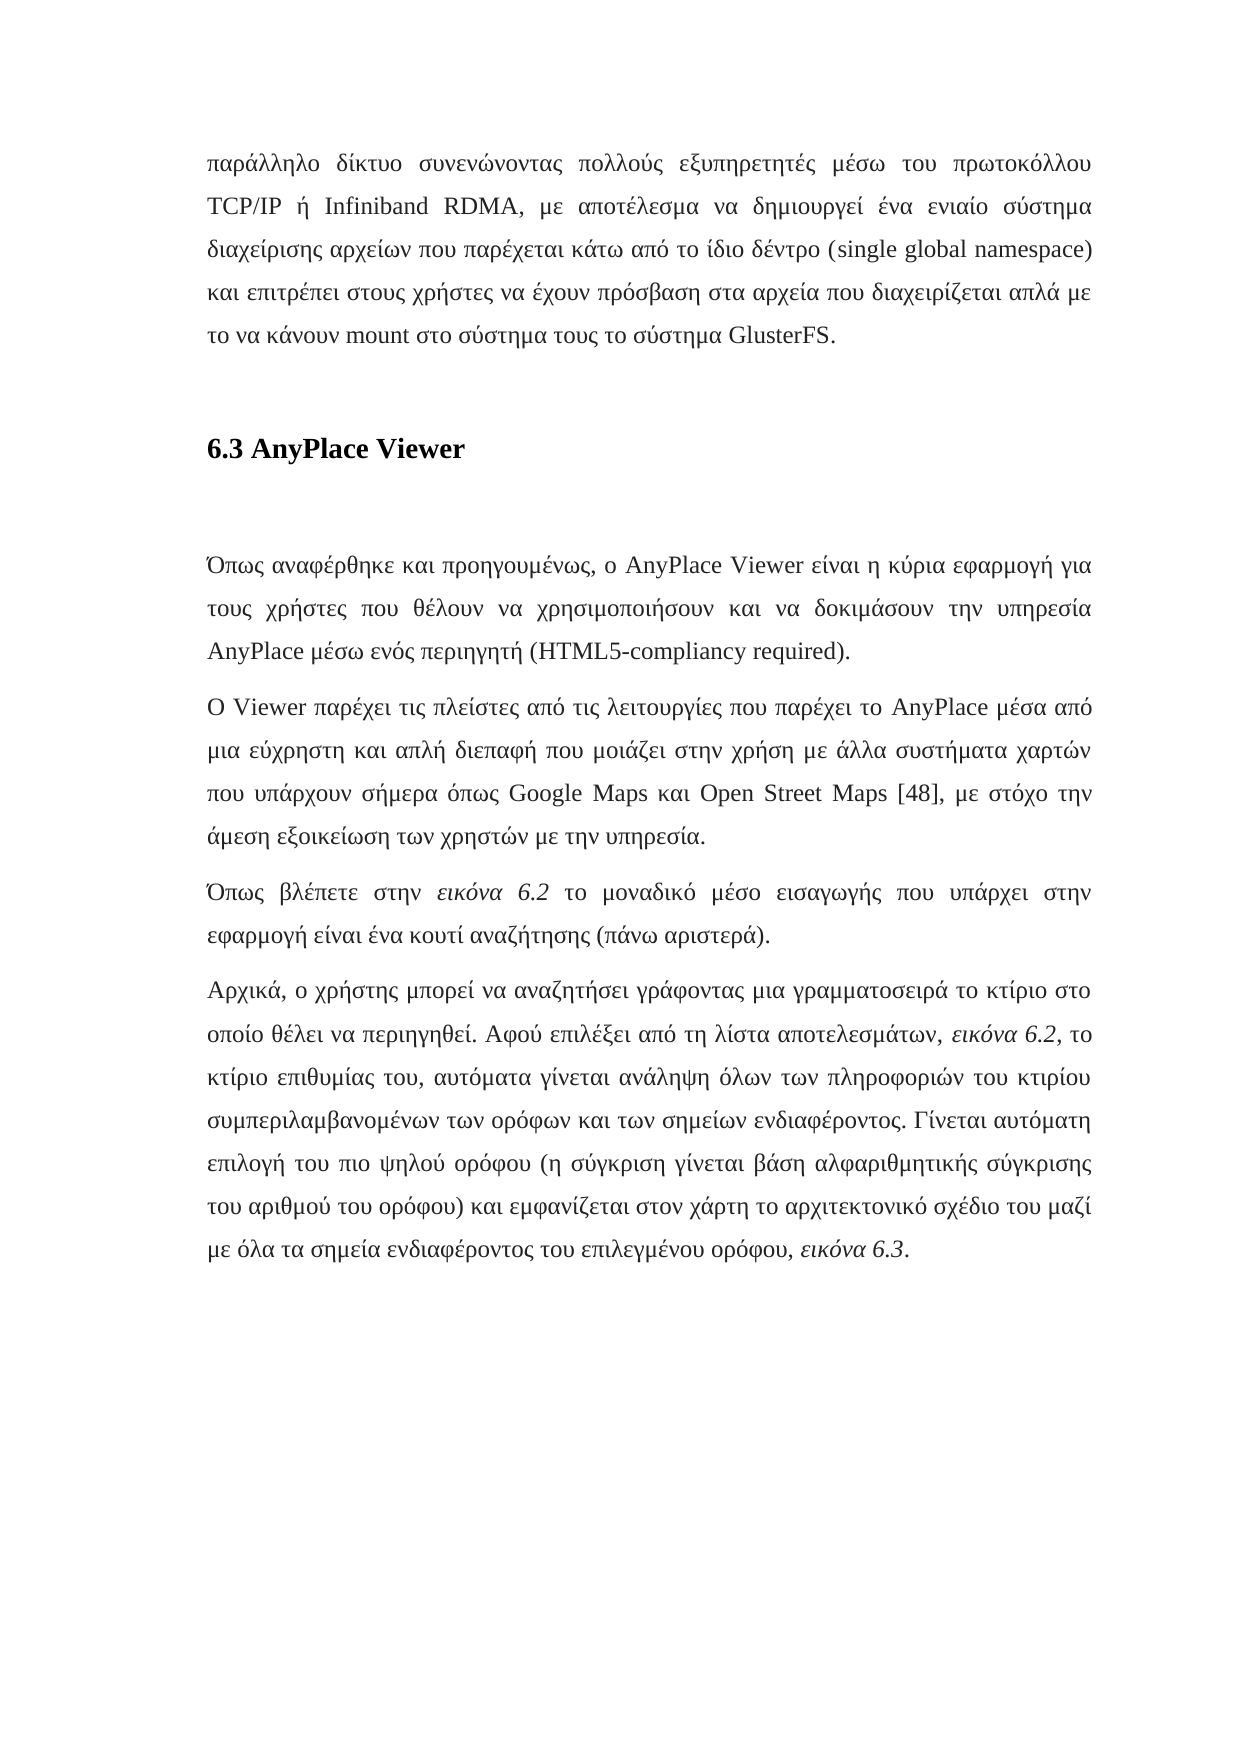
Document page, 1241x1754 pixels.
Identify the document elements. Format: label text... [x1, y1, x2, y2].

text Επιλέξαμε να χρησιμοποιήσουμε το GlusterFS, ένα ανοικτού κώδικα κατανεμημένο σύστημα διαχείρισης αρχείων που διατηρείται από την Red Hat, Inc. Είναι ένα επεκτάσιμο σύστημα NAS (Network-attached storage filesystem) που δημιουργεί ένα παράλληλο δίκτυο συνενώνοντας πολλούς εξυπηρετητές μέσω του πρωτοκόλλου TCP/IP ή Infiniband RDMA, με αποτέλεσμα να δημιουργεί ένα ενιαίο σύστημα διαχείρισης αρχείων που παρέχεται κάτω από το ίδιο δέντρο (single global namespace) και επιτρέπει στους χρήστες να έχουν πρόσβαση στα αρχεία που διαχειρίζεται απλά με το να κάνουν mount στο σύστημα τους το σύστημα GlusterFS. [207, 148, 1092, 349]
text Ο Viewer παρέχει τις πλείστες από τις λειτουργίες που παρέχει το AnyPlace μέσα από μια εύχρηστη και απλή διεπαφή που μοιάζει στην χρήση με άλλα συστήματα χαρτών που υπάρχουν σήμερα όπως Google Maps και Open Street Maps [48], με στόχο την άμεση εξοικείωση των χρηστών με την υπηρεσία. [207, 692, 1092, 850]
text Όπως αναφέρθηκε και προηγουμένως, ο AnyPlace Viewer είναι η κύρια εφαρμογή για τους χρήστες που θέλουν να χρησιμοποιήσουν και να δοκιμάσουν την υπηρεσία AnyPlace μέσω ενός περιηγητή (HTML5-compliancy required). [207, 550, 1092, 665]
subtitle AnyPlace Viewer [207, 431, 1092, 465]
text Αρχικά, ο χρήστης μπορεί να αναζητήσει γράφοντας μια γραμματοσειρά το κτίριο στο οποίο θέλει να περιηγηθεί. Αφού επιλέξει από τη λίστα αποτελεσμάτων, εικόνα 6.2, το κτίριο επιθυμίας του, αυτόματα γίνεται ανάληψη όλων των πληροφοριών του κτιρίου συμπεριλαμβανομένων των ορόφων και των σημείων ενδιαφέροντος. Γίνεται αυτόματη επιλογή του πιο ψηλού ορόφου (η σύγκριση γίνεται βάση αλφαριθμητικής σύγκρισης του αριθμού του ορόφου) και εμφανίζεται στον χάρτη το αρχιτεκτονικό σχέδιο του μαζί με όλα τα σημεία ενδιαφέροντος του επιλεγμένου ορόφου, εικόνα 6.3. [207, 976, 1092, 1263]
text Όπως βλέπετε στην εικόνα 6.2 το μοναδικό μέσο εισαγωγής που υπάρχει στην εφαρμογή είναι ένα κουτί αναζήτησης (πάνω αριστερά). [207, 877, 1092, 949]
